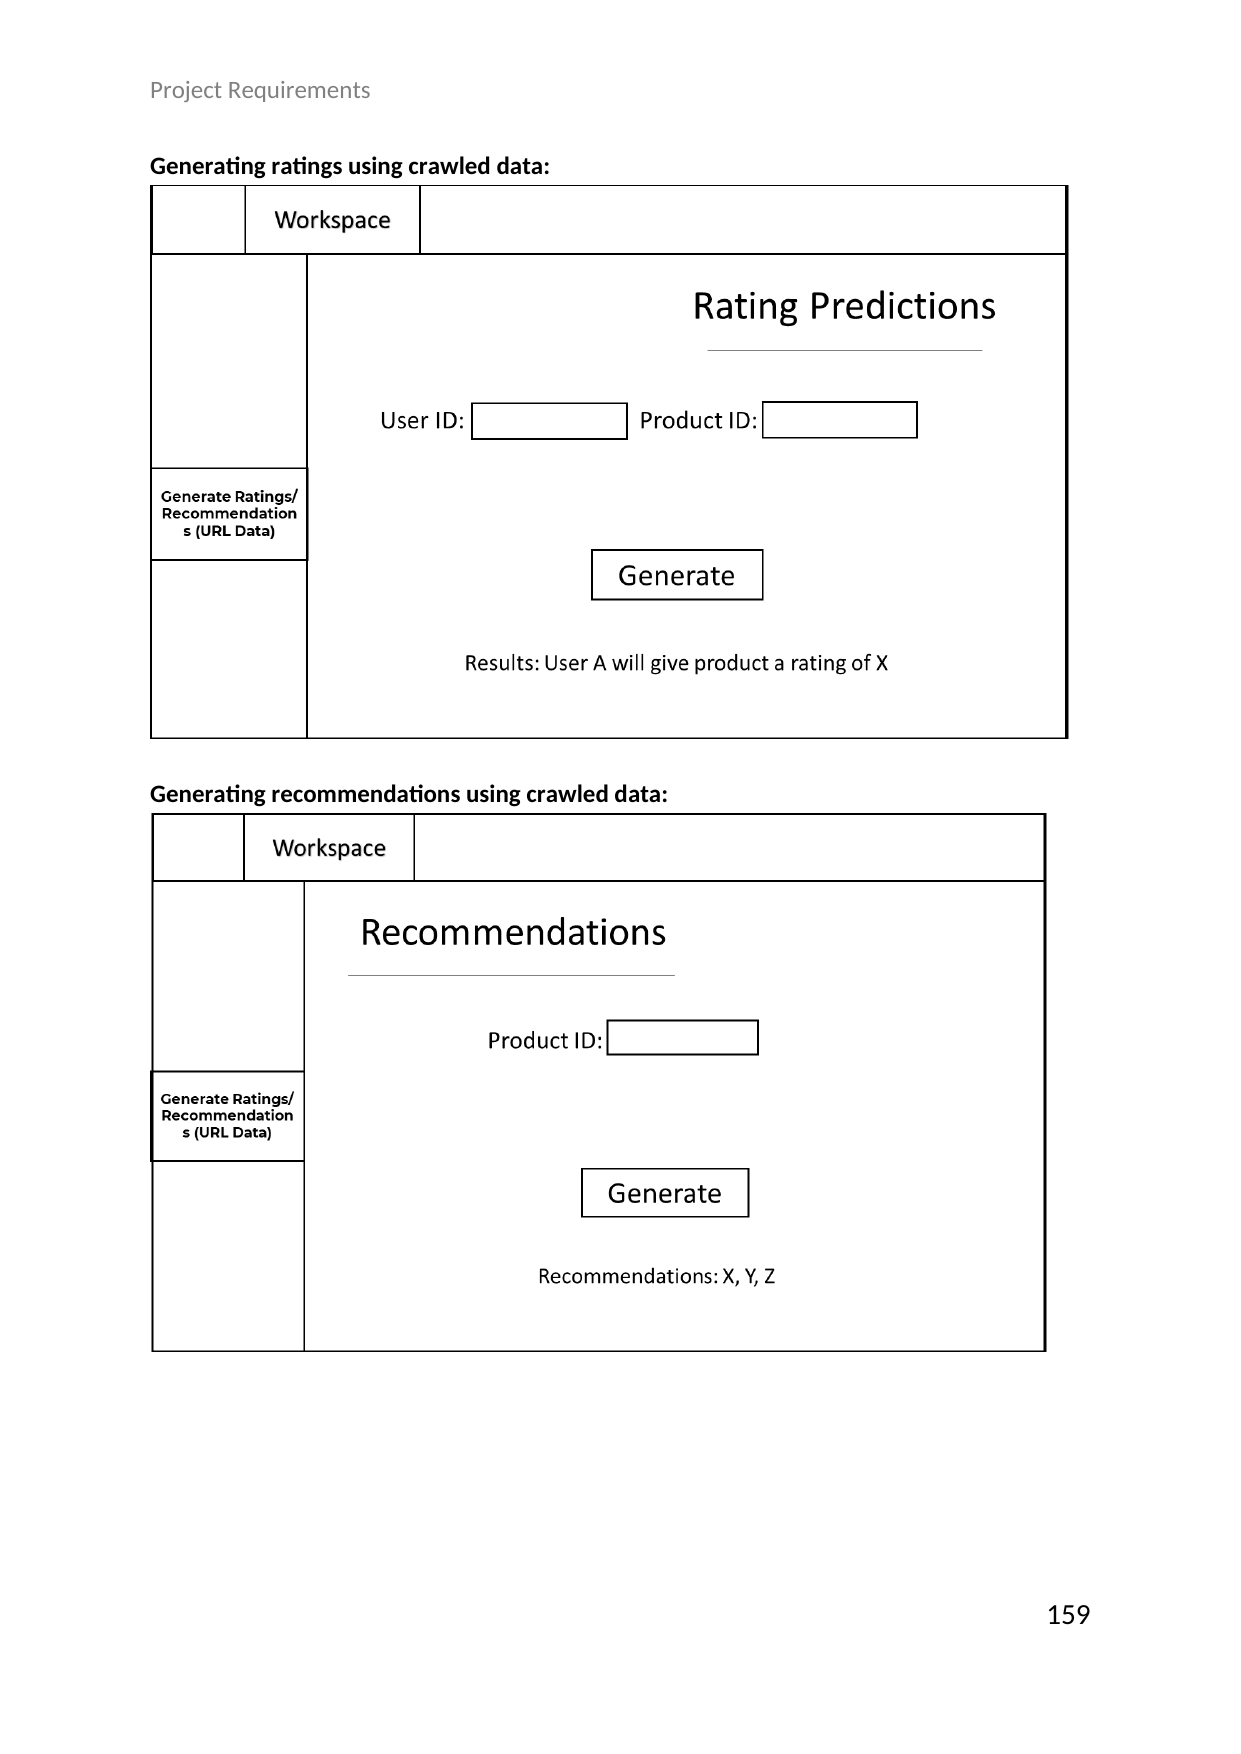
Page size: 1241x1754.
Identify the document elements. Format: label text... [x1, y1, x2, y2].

picture [150, 813, 1136, 1352]
text Generating recommendations using crawled data: [150, 778, 1090, 809]
text Generating ratings using crawled data: [150, 150, 1090, 181]
picture [150, 185, 1078, 739]
